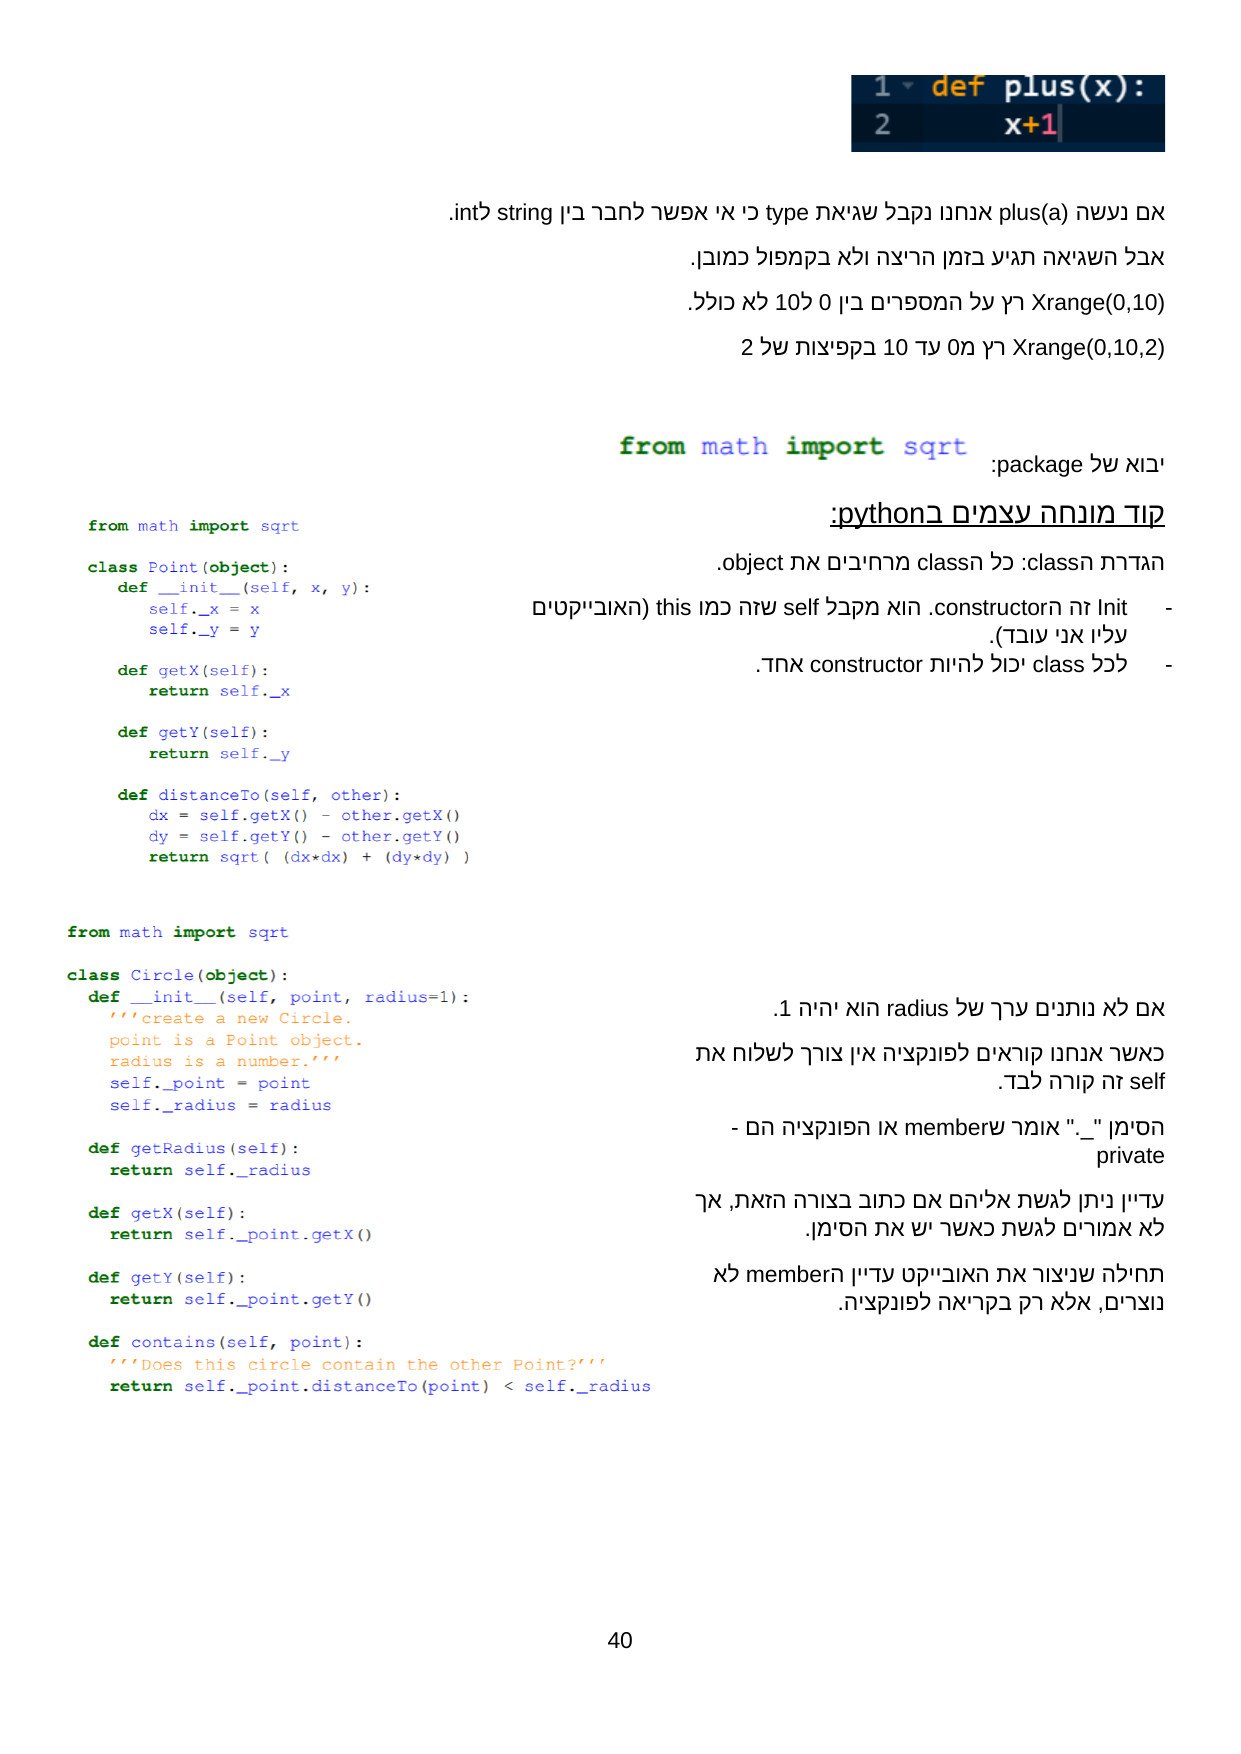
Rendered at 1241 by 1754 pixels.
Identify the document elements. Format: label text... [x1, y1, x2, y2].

text Xrange(0,10) רץ על המספרים בין 0 ל10 לא כולל. [75, 289, 1165, 315]
picture [58, 917, 658, 1402]
picture [612, 424, 984, 473]
text אם נעשה plus(a) אנחנו נקבל שגיאת type כי אי אפשר לחבר בין string לint. [75, 199, 1165, 225]
text תחילה שניצור את האובייקט עדיין הmember לא נוצרים, אלא רק בקריאה לפונקציה. [658, 1261, 1165, 1315]
text Xrange(0,10,2) רץ מ0 עד 10 בקפיצות של 2 [75, 334, 1165, 360]
text עדיין ניתן לגשת אליהם אם כתוב בצורה הזאת, אך לא אמורים לגשת כאשר יש את הסימן. [658, 1187, 1165, 1242]
text אם לא נותנים ערך של radius הוא יהיה 1. [658, 995, 1165, 1021]
text הגדרת הclass: כל הclass מרחיבים את object. [497, 549, 1165, 575]
text אבל השגיאה תגיע בזמן הריצה ולא בקמפול כמובן. [75, 244, 1165, 270]
list Init זה הconstructor. הוא מקבל self שזה כמו this (האובייקטים עליו אני עובד). [497, 594, 1165, 648]
list לכל class יכול להיות constructor אחד. [497, 651, 1165, 677]
text כאשר אנחנו קוראים לפונקציה אין צורך לשלוח את self זה קורה לבד. [658, 1040, 1165, 1095]
text הסימן "_." אומר שmember או הפונקציה הם -private [658, 1113, 1165, 1168]
text קוד מונחה עצמים בpython: [75, 496, 1165, 529]
picture [75, 512, 497, 876]
picture [851, 75, 1166, 152]
